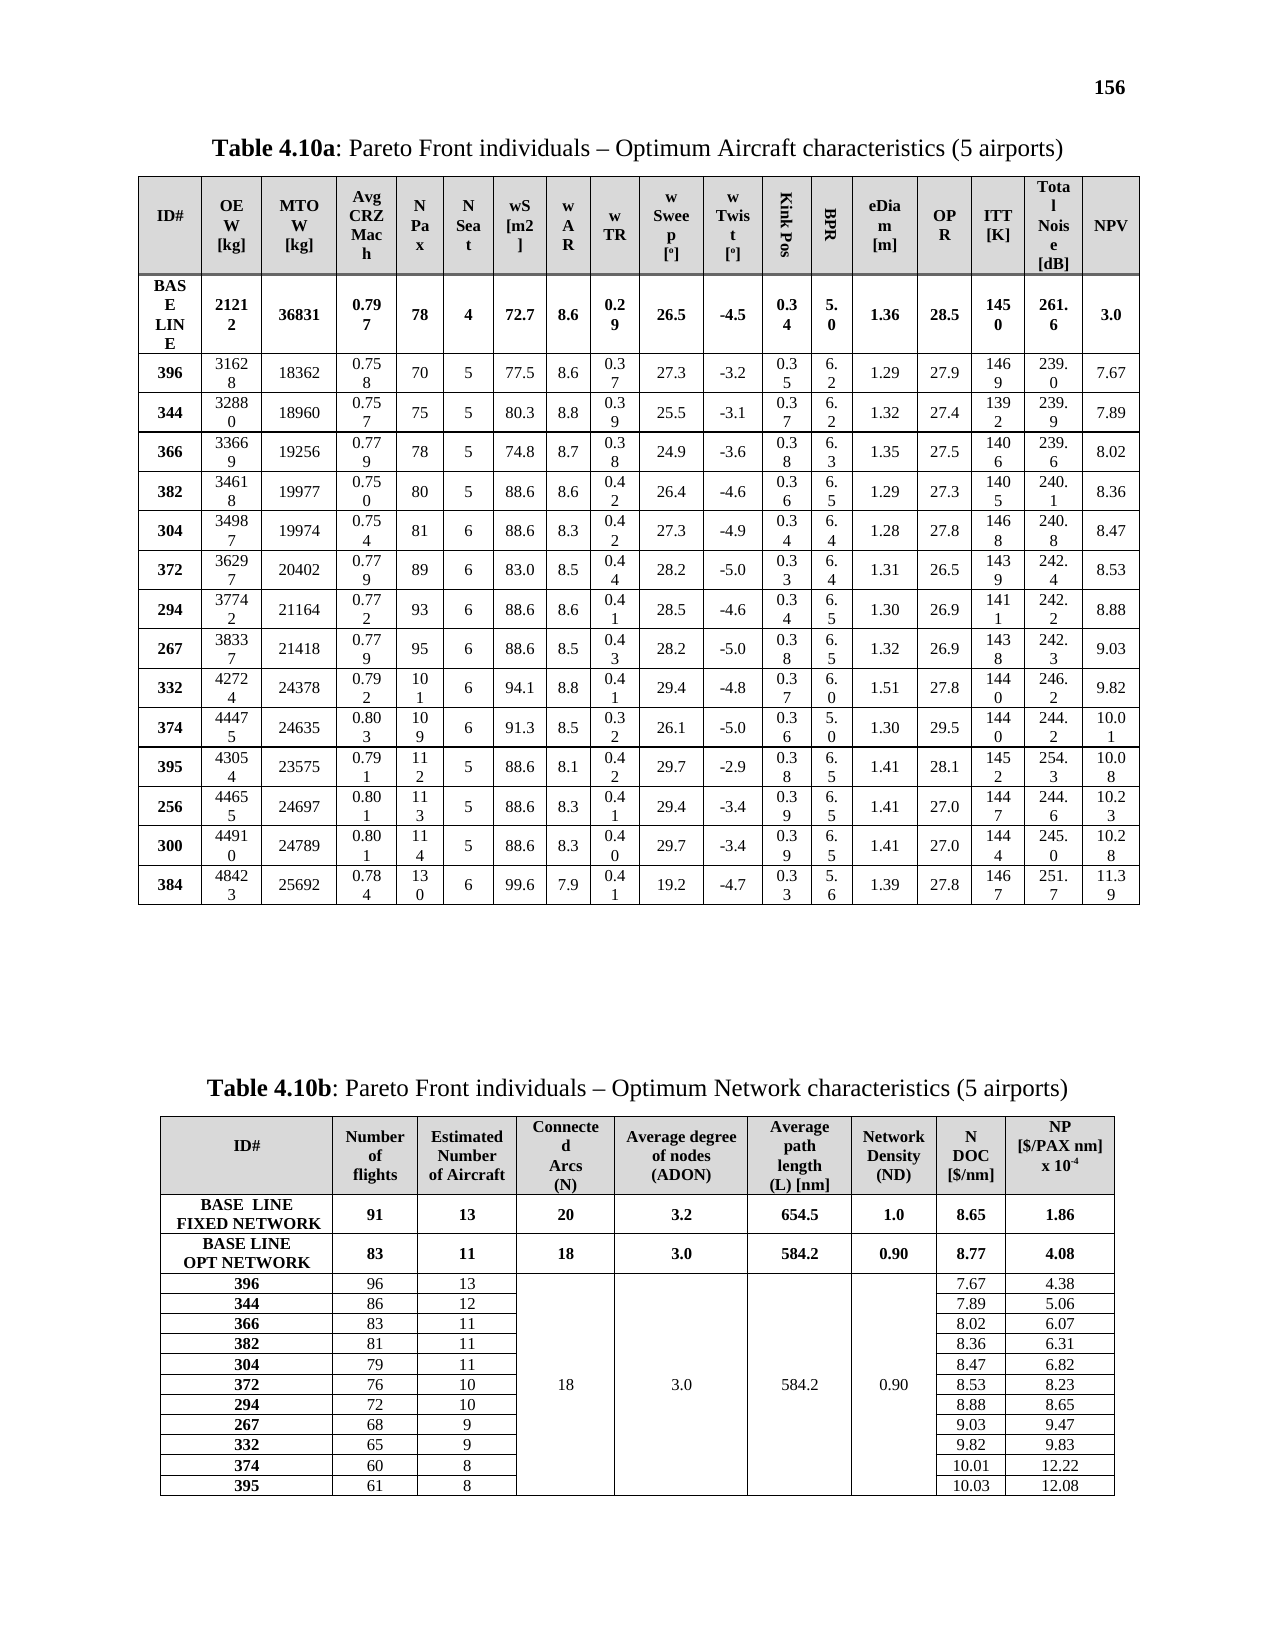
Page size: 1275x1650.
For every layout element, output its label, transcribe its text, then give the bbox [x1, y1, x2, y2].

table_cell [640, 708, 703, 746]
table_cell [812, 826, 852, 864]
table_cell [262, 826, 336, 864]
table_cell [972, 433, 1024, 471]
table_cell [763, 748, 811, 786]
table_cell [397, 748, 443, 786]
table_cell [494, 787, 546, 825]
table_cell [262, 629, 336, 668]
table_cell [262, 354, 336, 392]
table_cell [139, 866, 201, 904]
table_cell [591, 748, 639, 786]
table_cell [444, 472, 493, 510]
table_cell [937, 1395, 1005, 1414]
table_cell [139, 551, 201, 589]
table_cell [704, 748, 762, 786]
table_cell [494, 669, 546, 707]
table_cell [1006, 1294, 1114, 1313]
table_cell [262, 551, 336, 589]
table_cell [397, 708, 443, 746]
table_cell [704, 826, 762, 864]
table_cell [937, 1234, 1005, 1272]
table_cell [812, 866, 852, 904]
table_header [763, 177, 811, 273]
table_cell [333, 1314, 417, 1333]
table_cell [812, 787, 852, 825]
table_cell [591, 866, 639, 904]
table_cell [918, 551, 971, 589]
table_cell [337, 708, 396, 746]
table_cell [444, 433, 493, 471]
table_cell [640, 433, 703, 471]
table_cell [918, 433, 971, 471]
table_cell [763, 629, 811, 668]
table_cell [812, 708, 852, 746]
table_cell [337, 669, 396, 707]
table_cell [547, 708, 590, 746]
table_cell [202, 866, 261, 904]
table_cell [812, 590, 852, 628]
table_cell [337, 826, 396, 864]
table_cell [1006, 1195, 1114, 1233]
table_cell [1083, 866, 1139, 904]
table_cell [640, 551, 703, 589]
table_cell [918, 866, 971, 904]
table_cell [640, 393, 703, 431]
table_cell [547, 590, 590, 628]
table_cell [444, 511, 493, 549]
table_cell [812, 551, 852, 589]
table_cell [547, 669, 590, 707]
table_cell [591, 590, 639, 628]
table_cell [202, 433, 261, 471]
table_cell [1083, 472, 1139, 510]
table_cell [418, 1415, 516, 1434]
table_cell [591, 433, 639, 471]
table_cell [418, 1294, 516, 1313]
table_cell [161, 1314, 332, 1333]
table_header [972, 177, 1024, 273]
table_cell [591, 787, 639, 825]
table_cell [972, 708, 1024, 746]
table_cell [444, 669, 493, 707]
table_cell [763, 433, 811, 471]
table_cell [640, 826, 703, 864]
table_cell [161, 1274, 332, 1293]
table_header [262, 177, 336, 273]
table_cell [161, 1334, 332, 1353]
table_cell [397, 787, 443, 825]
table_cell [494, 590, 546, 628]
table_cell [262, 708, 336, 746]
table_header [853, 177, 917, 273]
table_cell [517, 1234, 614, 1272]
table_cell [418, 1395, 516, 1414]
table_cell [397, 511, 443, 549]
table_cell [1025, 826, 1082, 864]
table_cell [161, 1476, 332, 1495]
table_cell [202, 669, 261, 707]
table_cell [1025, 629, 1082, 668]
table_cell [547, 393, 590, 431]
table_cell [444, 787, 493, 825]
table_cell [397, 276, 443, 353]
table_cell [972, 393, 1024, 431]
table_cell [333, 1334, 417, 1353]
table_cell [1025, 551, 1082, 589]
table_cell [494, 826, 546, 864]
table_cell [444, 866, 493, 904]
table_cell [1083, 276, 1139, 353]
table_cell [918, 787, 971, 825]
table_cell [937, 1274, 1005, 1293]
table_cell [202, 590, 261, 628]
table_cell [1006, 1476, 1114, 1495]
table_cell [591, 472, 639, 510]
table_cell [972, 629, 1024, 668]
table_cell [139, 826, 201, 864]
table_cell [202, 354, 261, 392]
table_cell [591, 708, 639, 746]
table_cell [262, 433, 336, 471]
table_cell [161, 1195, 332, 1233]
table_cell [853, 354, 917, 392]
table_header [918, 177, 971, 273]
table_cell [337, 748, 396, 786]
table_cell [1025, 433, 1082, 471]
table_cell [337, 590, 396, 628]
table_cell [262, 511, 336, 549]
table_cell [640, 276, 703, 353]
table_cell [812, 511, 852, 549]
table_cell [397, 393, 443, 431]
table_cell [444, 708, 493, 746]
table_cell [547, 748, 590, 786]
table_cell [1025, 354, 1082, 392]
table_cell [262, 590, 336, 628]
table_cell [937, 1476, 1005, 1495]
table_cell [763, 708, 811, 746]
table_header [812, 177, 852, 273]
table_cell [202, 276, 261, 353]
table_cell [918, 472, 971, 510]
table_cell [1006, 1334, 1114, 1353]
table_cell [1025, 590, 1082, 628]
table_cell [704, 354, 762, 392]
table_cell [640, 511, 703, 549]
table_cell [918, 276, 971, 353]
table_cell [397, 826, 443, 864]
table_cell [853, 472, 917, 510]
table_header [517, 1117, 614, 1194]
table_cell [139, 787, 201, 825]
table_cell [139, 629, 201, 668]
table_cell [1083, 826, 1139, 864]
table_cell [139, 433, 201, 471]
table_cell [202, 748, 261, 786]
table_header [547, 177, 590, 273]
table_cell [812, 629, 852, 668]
text Table 4.10a: Pareto Front individuals – Optimum Aircraft characteristics (5 airports) [150, 133, 1125, 162]
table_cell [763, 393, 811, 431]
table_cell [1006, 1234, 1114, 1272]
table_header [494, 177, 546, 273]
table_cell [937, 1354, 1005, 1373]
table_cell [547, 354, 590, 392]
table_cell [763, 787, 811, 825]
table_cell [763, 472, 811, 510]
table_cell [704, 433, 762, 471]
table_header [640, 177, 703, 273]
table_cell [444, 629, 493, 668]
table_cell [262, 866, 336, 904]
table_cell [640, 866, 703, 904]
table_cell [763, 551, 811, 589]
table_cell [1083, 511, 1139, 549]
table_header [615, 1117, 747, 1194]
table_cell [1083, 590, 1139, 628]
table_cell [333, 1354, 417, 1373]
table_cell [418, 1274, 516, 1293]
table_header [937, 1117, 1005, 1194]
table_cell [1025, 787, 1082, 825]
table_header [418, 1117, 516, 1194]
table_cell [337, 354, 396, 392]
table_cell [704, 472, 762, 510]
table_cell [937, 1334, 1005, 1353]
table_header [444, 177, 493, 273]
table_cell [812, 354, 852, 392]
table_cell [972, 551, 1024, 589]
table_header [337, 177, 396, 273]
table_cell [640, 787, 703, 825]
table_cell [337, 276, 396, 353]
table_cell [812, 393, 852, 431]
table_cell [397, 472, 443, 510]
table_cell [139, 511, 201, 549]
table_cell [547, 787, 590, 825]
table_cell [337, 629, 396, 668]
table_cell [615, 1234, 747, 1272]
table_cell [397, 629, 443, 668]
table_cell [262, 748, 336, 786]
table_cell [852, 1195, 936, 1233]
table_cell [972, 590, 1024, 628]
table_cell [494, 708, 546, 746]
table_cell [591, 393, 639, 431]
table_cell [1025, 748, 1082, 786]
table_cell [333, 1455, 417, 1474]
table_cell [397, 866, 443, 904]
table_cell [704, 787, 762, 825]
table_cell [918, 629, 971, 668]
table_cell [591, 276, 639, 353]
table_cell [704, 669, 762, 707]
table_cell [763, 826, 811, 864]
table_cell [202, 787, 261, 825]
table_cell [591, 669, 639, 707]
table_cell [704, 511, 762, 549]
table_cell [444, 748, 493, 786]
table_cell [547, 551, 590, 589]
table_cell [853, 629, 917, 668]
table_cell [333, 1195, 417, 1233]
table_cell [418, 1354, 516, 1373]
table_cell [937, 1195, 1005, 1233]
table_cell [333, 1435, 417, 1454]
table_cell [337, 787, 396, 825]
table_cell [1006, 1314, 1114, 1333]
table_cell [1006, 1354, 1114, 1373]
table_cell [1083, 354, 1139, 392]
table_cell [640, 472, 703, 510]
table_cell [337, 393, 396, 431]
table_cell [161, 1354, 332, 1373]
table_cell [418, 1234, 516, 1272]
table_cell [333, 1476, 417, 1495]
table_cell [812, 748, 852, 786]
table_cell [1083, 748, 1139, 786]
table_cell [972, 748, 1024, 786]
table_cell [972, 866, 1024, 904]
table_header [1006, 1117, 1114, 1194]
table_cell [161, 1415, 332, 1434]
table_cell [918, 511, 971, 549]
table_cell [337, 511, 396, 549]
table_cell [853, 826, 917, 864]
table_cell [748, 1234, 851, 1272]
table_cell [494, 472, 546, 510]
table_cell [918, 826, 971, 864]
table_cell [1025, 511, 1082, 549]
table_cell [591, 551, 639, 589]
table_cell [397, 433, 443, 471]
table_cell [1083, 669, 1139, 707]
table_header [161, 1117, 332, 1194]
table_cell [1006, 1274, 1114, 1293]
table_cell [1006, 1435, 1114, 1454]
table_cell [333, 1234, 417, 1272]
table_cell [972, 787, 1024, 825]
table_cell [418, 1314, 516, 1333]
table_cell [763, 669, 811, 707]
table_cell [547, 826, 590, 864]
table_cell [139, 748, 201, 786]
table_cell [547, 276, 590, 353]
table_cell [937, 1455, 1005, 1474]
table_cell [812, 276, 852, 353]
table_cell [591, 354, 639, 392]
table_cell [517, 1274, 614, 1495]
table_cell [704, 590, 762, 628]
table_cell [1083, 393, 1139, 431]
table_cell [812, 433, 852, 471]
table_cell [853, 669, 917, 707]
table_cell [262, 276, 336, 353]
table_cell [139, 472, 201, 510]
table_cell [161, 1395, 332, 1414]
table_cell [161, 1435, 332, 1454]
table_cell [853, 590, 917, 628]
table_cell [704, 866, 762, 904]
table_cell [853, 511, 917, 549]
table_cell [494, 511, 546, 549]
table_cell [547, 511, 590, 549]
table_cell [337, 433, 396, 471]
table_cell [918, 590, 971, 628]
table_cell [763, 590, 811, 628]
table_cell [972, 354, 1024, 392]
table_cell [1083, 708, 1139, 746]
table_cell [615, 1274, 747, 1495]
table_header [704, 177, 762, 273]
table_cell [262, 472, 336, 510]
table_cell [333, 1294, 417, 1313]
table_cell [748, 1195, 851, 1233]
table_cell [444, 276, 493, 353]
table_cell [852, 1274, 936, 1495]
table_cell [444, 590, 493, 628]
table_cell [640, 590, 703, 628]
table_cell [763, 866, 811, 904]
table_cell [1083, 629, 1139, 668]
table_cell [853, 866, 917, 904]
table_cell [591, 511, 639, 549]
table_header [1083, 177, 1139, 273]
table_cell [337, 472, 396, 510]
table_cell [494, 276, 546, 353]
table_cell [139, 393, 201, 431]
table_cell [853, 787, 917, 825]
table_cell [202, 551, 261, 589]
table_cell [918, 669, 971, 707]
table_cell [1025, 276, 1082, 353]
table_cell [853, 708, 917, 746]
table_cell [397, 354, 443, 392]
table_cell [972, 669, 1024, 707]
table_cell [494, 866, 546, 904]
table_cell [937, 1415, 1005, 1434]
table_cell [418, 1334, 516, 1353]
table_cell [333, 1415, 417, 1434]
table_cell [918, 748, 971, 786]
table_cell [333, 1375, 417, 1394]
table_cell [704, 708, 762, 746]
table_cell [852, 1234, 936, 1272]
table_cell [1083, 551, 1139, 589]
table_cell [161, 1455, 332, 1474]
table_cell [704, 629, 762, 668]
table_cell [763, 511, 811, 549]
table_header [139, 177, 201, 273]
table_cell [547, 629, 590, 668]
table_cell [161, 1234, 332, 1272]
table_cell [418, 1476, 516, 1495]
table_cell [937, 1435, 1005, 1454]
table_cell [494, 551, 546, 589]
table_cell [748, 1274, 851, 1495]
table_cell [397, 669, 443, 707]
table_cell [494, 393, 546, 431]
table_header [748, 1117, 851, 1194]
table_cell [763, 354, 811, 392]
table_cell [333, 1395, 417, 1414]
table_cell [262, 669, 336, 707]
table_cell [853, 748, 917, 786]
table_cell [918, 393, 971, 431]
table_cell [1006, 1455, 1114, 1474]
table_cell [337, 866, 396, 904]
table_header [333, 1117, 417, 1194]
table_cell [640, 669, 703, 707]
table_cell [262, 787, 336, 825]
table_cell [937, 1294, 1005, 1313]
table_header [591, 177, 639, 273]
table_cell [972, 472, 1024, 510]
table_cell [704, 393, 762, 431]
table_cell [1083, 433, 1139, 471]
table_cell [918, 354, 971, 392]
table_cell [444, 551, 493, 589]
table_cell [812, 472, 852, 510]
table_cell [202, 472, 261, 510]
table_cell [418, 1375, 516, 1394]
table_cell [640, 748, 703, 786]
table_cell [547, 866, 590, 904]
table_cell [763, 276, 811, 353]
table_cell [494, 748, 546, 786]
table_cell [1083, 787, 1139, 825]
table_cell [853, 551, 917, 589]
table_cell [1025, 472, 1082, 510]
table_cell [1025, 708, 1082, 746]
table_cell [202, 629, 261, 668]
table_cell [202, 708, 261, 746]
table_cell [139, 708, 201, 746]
text Table 4.10b: Pareto Front individuals – Optimum Network characteristics (5 airports) [150, 1073, 1125, 1102]
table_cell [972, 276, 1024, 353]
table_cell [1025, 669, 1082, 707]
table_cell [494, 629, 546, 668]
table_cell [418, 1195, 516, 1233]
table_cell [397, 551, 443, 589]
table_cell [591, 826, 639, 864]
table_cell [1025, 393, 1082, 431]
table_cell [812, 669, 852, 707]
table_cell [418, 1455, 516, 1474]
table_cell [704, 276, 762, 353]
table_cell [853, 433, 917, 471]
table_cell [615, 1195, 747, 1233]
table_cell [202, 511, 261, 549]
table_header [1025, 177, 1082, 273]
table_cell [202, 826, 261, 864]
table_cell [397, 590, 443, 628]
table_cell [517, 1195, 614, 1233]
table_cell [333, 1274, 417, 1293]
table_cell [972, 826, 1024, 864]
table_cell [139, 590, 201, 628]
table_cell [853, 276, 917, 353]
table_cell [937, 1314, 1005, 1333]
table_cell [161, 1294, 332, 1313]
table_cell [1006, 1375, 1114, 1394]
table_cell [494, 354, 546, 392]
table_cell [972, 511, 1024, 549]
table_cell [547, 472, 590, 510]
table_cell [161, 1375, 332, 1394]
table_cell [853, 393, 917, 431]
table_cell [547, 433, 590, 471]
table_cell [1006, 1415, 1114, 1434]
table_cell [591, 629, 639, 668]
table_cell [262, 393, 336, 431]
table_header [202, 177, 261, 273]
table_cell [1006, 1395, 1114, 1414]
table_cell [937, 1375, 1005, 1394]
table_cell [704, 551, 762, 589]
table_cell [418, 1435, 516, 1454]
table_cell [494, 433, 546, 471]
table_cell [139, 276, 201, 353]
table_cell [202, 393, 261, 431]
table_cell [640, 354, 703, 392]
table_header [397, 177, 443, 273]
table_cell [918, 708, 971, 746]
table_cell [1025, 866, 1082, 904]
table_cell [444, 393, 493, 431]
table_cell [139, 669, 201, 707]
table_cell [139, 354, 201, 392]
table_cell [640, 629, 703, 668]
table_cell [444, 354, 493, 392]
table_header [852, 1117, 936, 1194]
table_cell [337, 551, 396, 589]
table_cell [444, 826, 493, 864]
